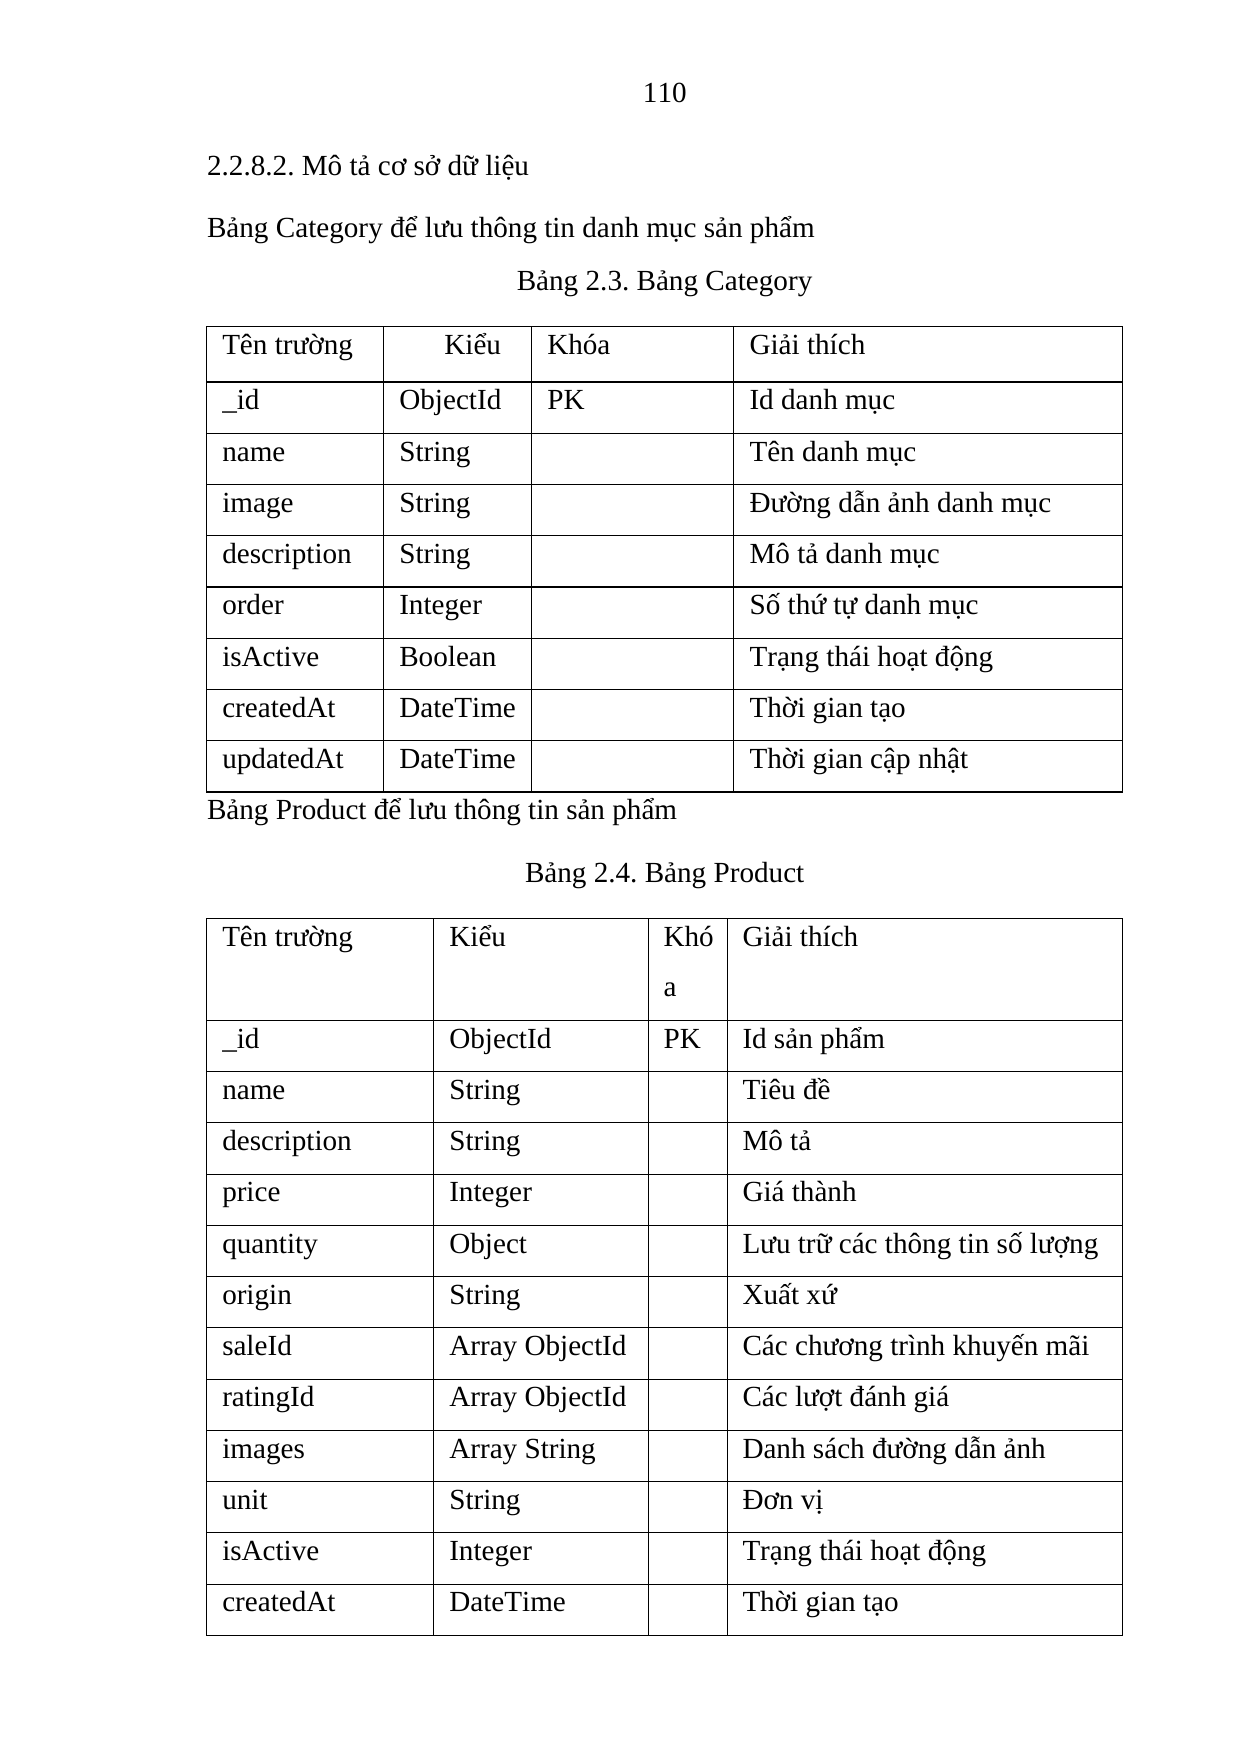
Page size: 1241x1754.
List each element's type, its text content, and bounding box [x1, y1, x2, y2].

table_cell Thời gian tạo [734, 690, 1122, 740]
table_cell PK [649, 1021, 727, 1071]
table_cell [532, 485, 733, 535]
text Bảng Category để lưu thông tin danh mục sản phẩm [207, 211, 1122, 244]
table_cell Boolean [384, 639, 531, 689]
table_header Kiểu [384, 327, 531, 381]
table_cell updatedAt [207, 741, 383, 791]
table_cell name [207, 1072, 433, 1122]
table_cell [649, 1123, 727, 1173]
table_cell [532, 639, 733, 689]
table_cell Số thứ tự danh mục [734, 588, 1122, 638]
table_cell DateTime [384, 741, 531, 791]
table_cell ratingId [207, 1380, 433, 1430]
table_cell Đường dẫn ảnh danh mục [734, 485, 1122, 535]
table_header Khóa [649, 919, 727, 1020]
table_cell unit [207, 1482, 433, 1532]
table_cell Id danh mục [734, 383, 1122, 433]
table_cell description [207, 536, 383, 586]
subtitle Mô tả cơ sở dữ liệu [207, 148, 1122, 181]
table_cell Array String [434, 1431, 648, 1481]
table_cell [649, 1585, 727, 1635]
table_cell ObjectId [434, 1021, 648, 1071]
table_cell image [207, 485, 383, 535]
table_header Kiểu [434, 919, 648, 1020]
table_cell [649, 1431, 727, 1481]
table_cell [532, 434, 733, 484]
table_cell Danh sách đường dẫn ảnh [728, 1431, 1122, 1481]
table_cell [649, 1328, 727, 1378]
table_cell [532, 588, 733, 638]
table_cell [649, 1482, 727, 1532]
table_cell String [384, 536, 531, 586]
table_cell Array ObjectId [434, 1328, 648, 1378]
table_cell Giá thành [728, 1175, 1122, 1225]
table_cell String [434, 1123, 648, 1173]
table_cell DateTime [434, 1585, 648, 1635]
table_cell [532, 690, 733, 740]
table_cell String [384, 485, 531, 535]
table_cell DateTime [384, 690, 531, 740]
table_cell [649, 1380, 727, 1430]
table_cell Các lượt đánh giá [728, 1380, 1122, 1430]
table_cell Tiêu đề [728, 1072, 1122, 1122]
table_cell Object [434, 1226, 648, 1276]
table_cell Thời gian cập nhật [734, 741, 1122, 791]
table_cell Trạng thái hoạt động [728, 1533, 1122, 1583]
table_cell description [207, 1123, 433, 1173]
table_cell Các chương trình khuyến mãi [728, 1328, 1122, 1378]
table_header Giải thích [734, 327, 1122, 381]
table_cell Id sản phẩm [728, 1021, 1122, 1071]
text Bảng 2.4. Bảng Product [207, 855, 1122, 889]
table_cell images [207, 1431, 433, 1481]
table_cell Lưu trữ các thông tin số lượng [728, 1226, 1122, 1276]
table_cell createdAt [207, 690, 383, 740]
table_cell [649, 1277, 727, 1327]
table_cell String [434, 1072, 648, 1122]
table_cell Xuất xứ [728, 1277, 1122, 1327]
table_cell order [207, 588, 383, 638]
table_header Tên trường [207, 919, 433, 1020]
table_header Giải thích [728, 919, 1122, 1020]
table_cell [649, 1072, 727, 1122]
table_cell [532, 536, 733, 586]
table_cell isActive [207, 639, 383, 689]
table_cell [649, 1533, 727, 1583]
table_header Khóa [532, 327, 733, 381]
table_cell Trạng thái hoạt động [734, 639, 1122, 689]
table_cell Đơn vị [728, 1482, 1122, 1532]
table_cell Array ObjectId [434, 1380, 648, 1430]
text Bảng 2.3. Bảng Category [207, 263, 1122, 297]
table_cell ObjectId [384, 383, 531, 433]
table_cell isActive [207, 1533, 433, 1583]
table_cell String [434, 1482, 648, 1532]
table_cell createdAt [207, 1585, 433, 1635]
table_cell _id [207, 1021, 433, 1071]
table_cell [649, 1226, 727, 1276]
table_cell Integer [434, 1533, 648, 1583]
table_cell Thời gian tạo [728, 1585, 1122, 1635]
table_cell name [207, 434, 383, 484]
table_cell price [207, 1175, 433, 1225]
text Bảng Product để lưu thông tin sản phẩm [207, 793, 1122, 826]
table_cell saleId [207, 1328, 433, 1378]
table_cell Integer [434, 1175, 648, 1225]
table_cell origin [207, 1277, 433, 1327]
table_cell quantity [207, 1226, 433, 1276]
table_cell Mô tả danh mục [734, 536, 1122, 586]
table_cell [532, 741, 733, 791]
table_header Tên trường [207, 327, 383, 381]
table_cell Integer [384, 588, 531, 638]
table_cell Tên danh mục [734, 434, 1122, 484]
table_cell [649, 1175, 727, 1225]
table_cell String [384, 434, 531, 484]
table_cell _id [207, 383, 383, 433]
table_cell Mô tả [728, 1123, 1122, 1173]
table_cell String [434, 1277, 648, 1327]
table_cell PK [532, 383, 733, 433]
